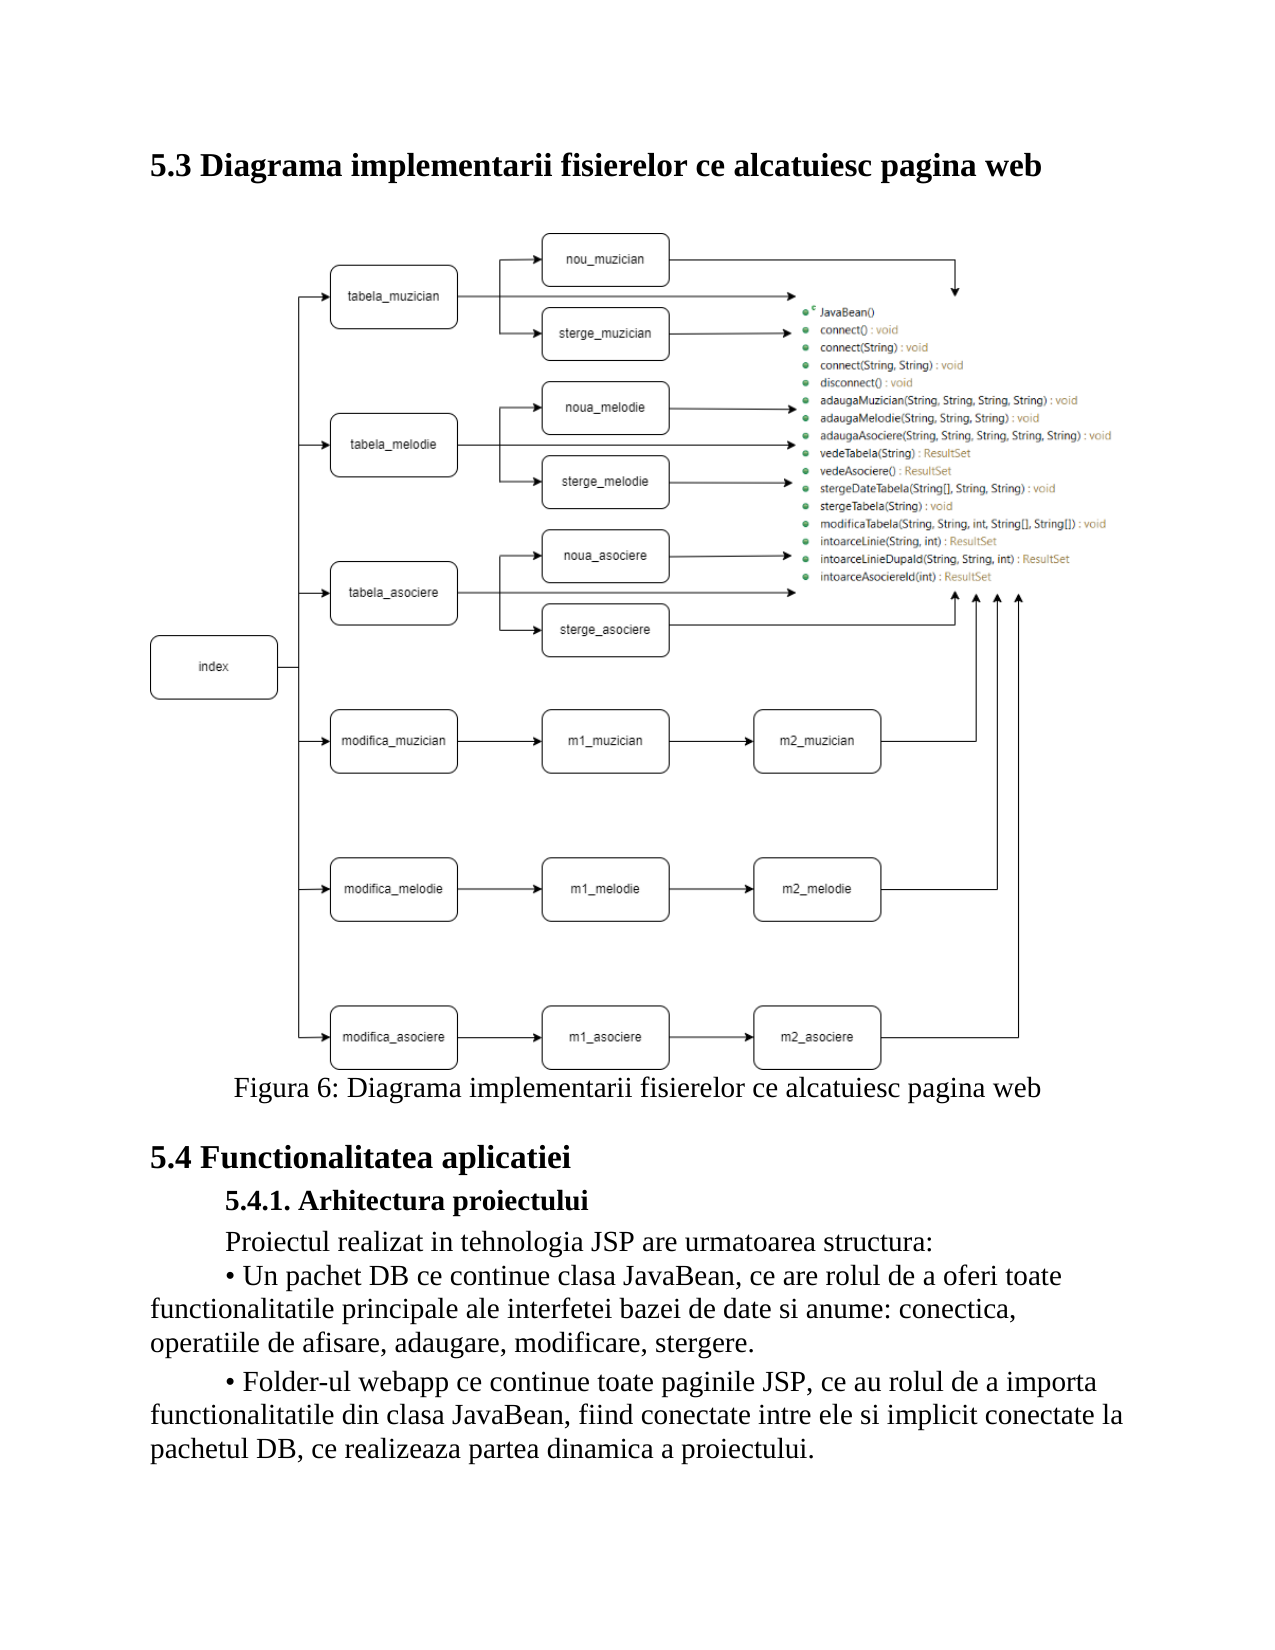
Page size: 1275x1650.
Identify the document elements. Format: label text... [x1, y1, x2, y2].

text 5.4 Functionalitatea aplicatiei [150, 1137, 1125, 1175]
text 5.4.1. Arhitectura proiectului [150, 1183, 1125, 1217]
text 5.3 Diagrama implementarii fisierelor ce alcatuiesc pagina web [150, 150, 1125, 183]
text Figura 6: Diagrama implementarii fisierelor ce alcatuiesc pagina web [150, 1070, 1125, 1103]
text • Folder-ul webapp ce continue toate paginile JSP, ce au rolul de a importa functionalitatile din clasa JavaBean, fiind conectate intre ele si implicit conectate la pachetul DB, ce realizeaza partea dinamica a proiectului. [150, 1364, 1125, 1464]
text • Un pachet DB ce continue clasa JavaBean, ce are rolul de a oferi toate functionalitatile principale ale interfetei bazei de date si anume: conectica, operatiile de afisare, adaugare, modificare, stergere. [150, 1258, 1125, 1358]
text Proiectul realizat in tehnologia JSP are urmatoarea structura: [150, 1224, 1125, 1258]
picture [150, 233, 1125, 1070]
